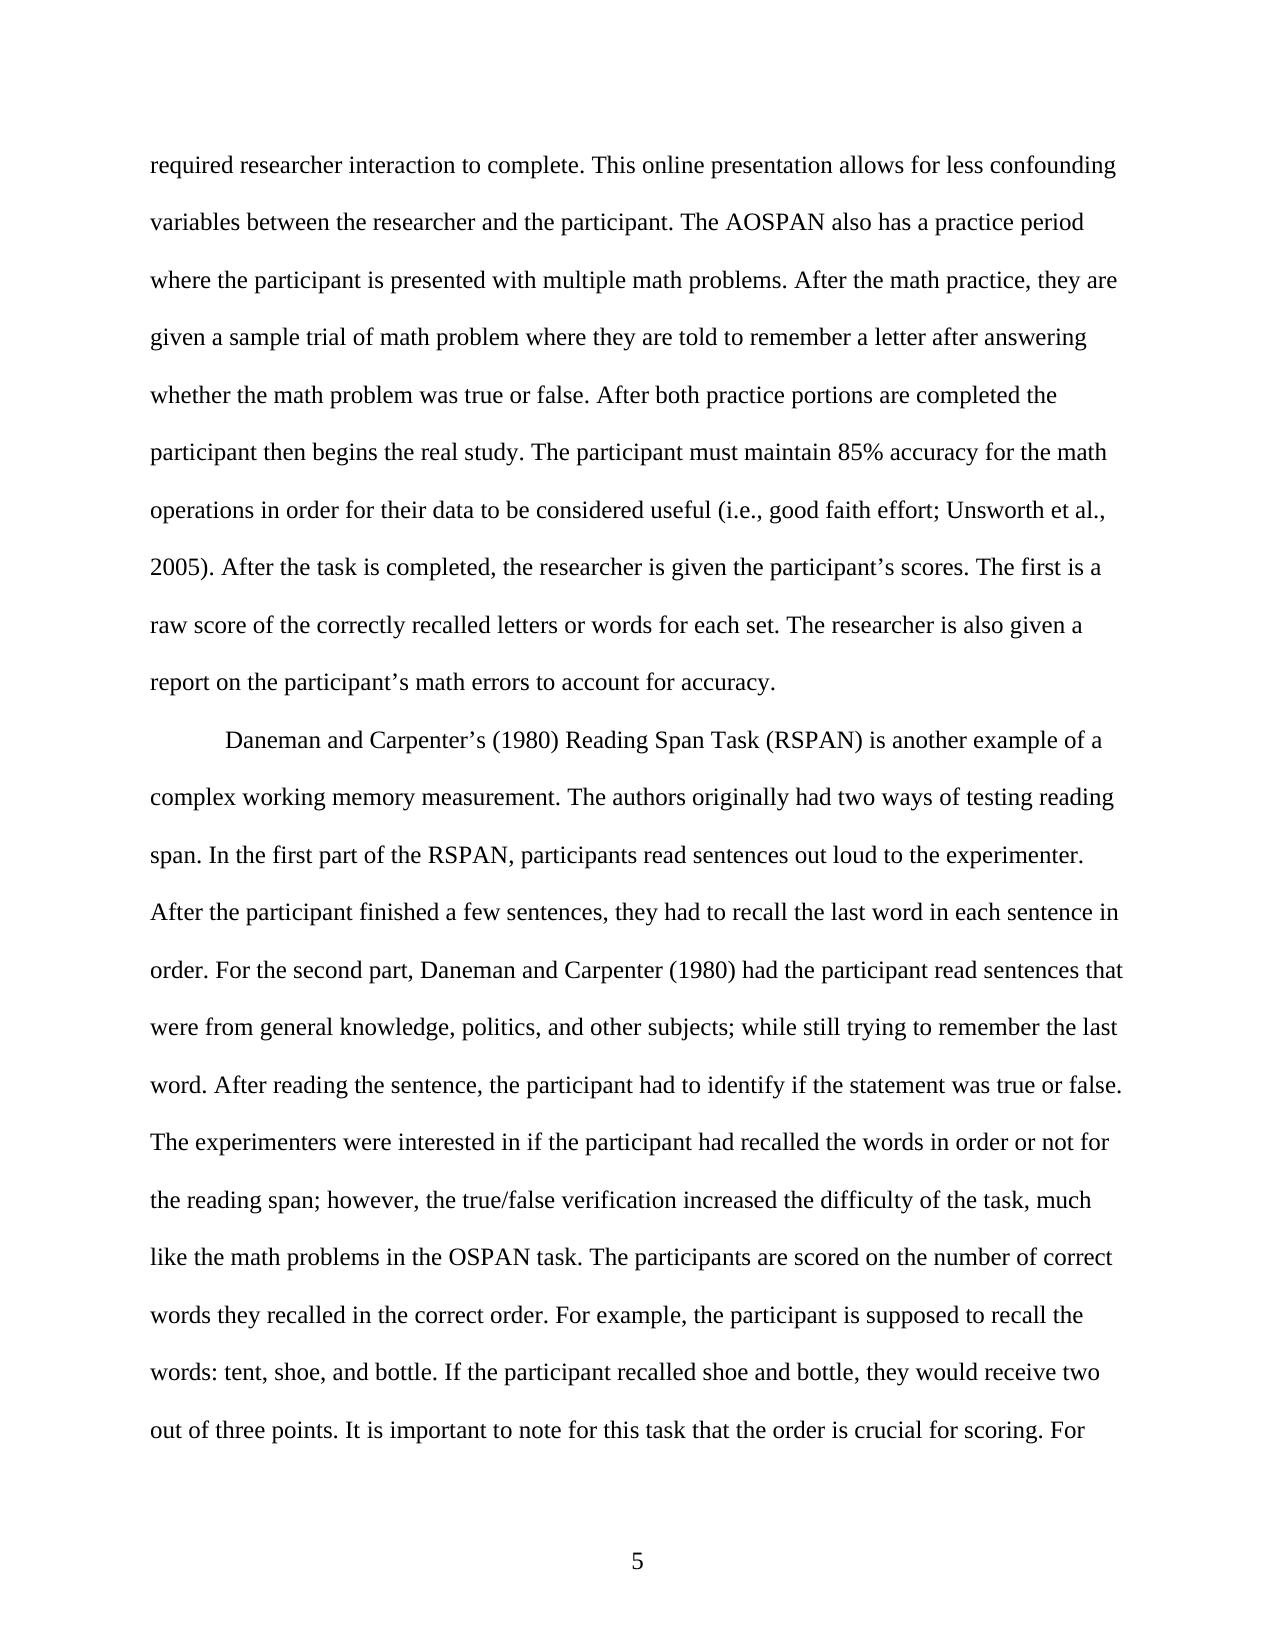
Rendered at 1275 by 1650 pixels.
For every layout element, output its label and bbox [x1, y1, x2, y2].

text [150, 150, 1125, 696]
text [150, 725, 1125, 1444]
